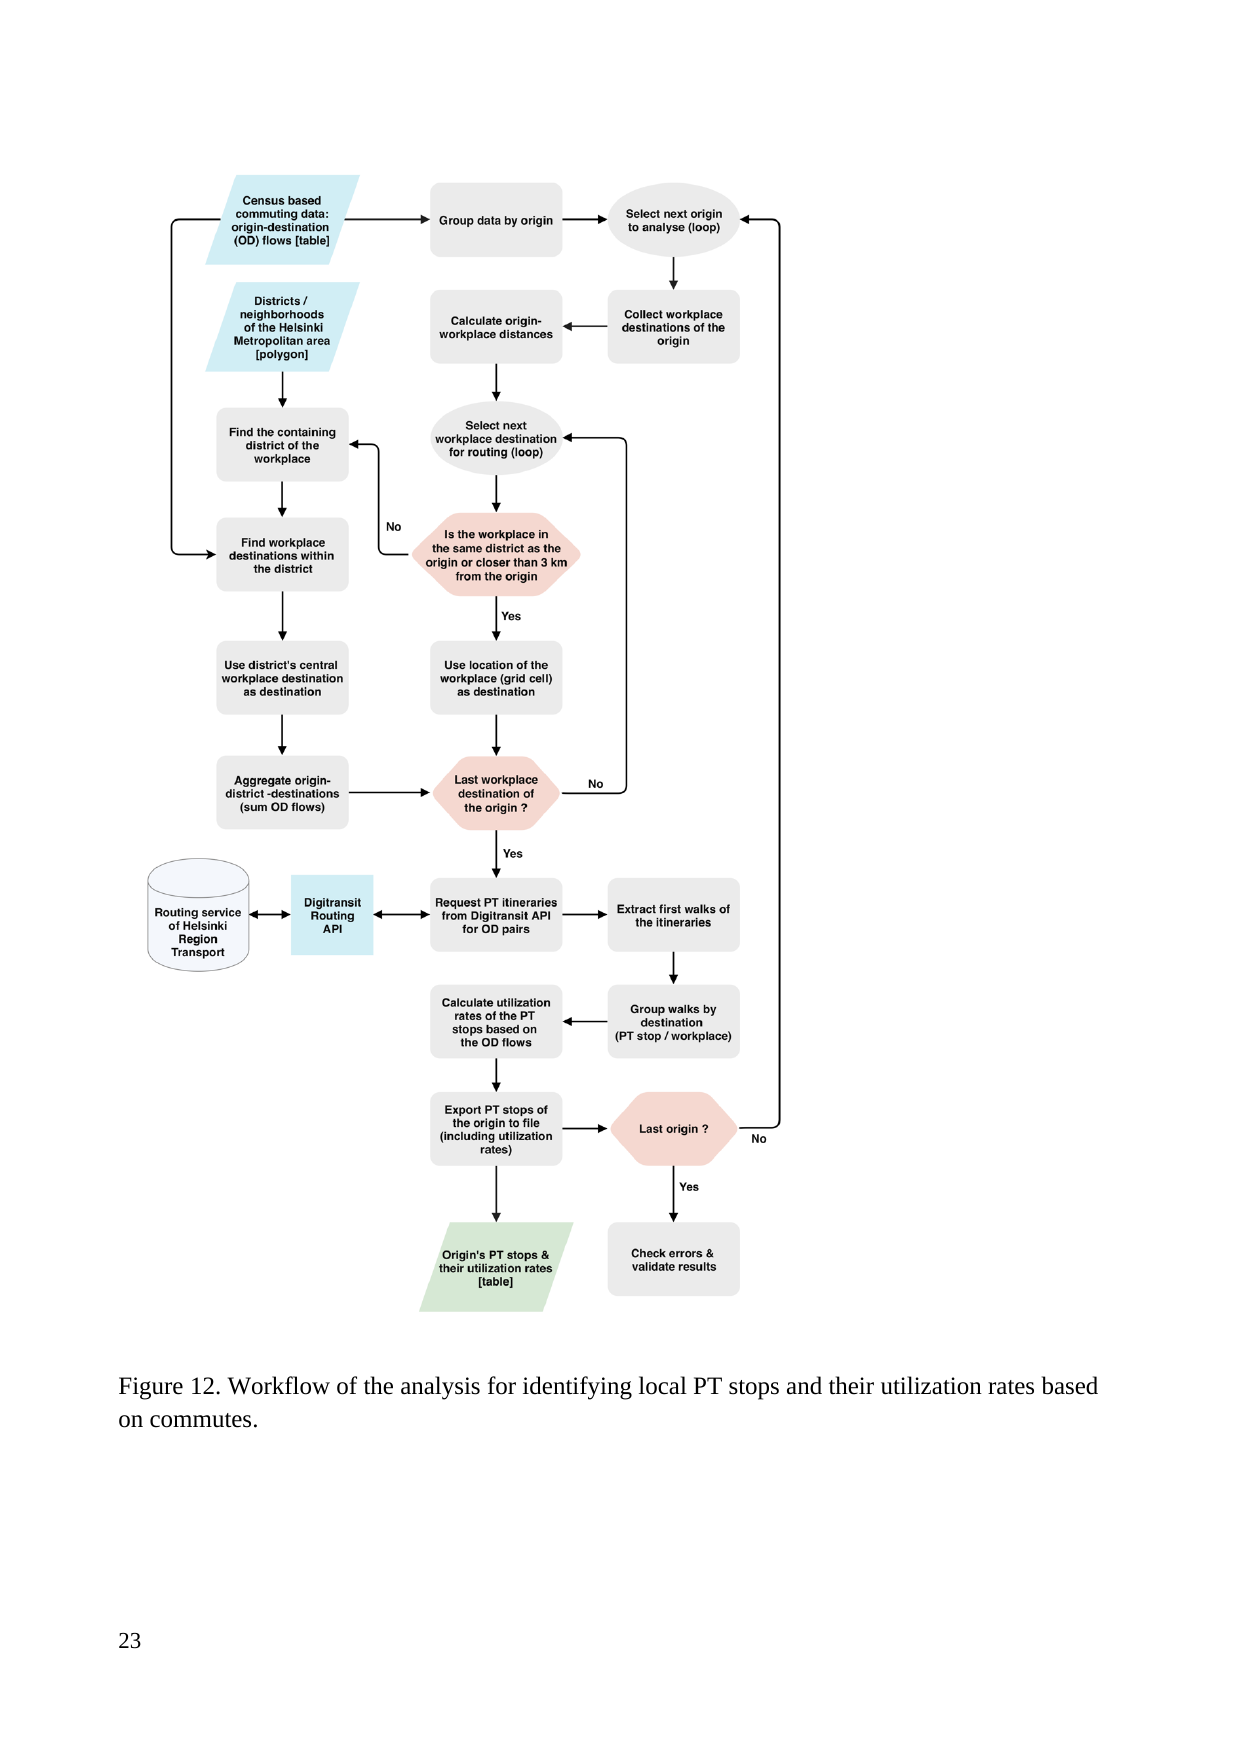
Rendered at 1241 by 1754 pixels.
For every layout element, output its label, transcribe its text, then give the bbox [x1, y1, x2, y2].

text Figure 12. Workflow of the analysis for identifying local PT stops and their utilization rates based on commutes. [118, 1371, 1122, 1433]
picture [118, 147, 818, 1339]
